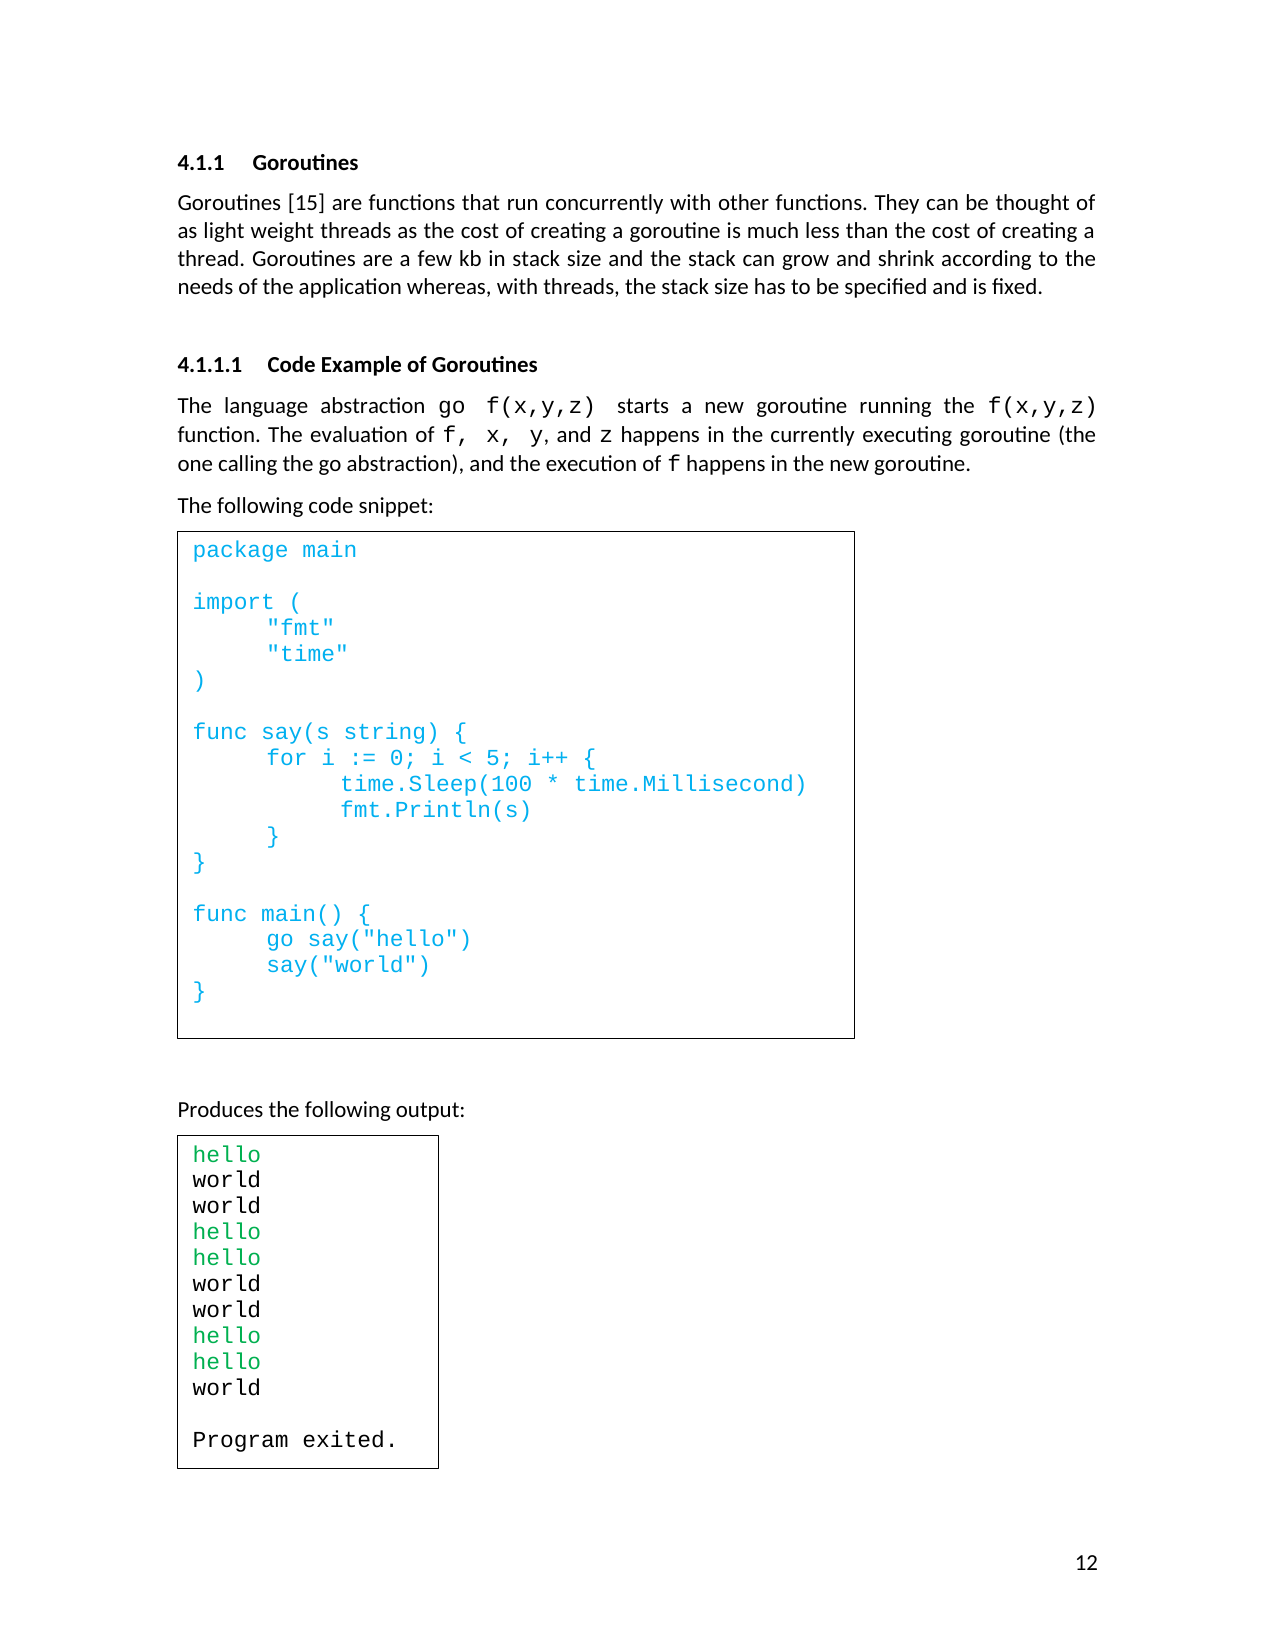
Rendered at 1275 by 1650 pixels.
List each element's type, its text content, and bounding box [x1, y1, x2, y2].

subtitle Goroutines [177, 148, 1098, 176]
text The following code snippet: [177, 491, 1098, 519]
text The language abstraction go f(x,y,z) starts a new goroutine running the f(x,y,z) function. The evaluation of f, x, y, and z happens in the currently executing goroutine (the one calling the go abstraction), and the execution of f happens in the new goroutine. [177, 391, 1098, 478]
text Produces the following output: [177, 1095, 1098, 1123]
text Goroutines [15] are functions that run concurrently with other functions. They can be thought of as light weight threads as the cost of creating a goroutine is much less than the cost of creating a thread. Goroutines are a few kb in stack size and the stack can grow and shrink according to the needs of the application whereas, with threads, the stack size has to be specified and is fixed. [177, 188, 1098, 300]
subtitle Code Example of Goroutines [177, 350, 1098, 378]
